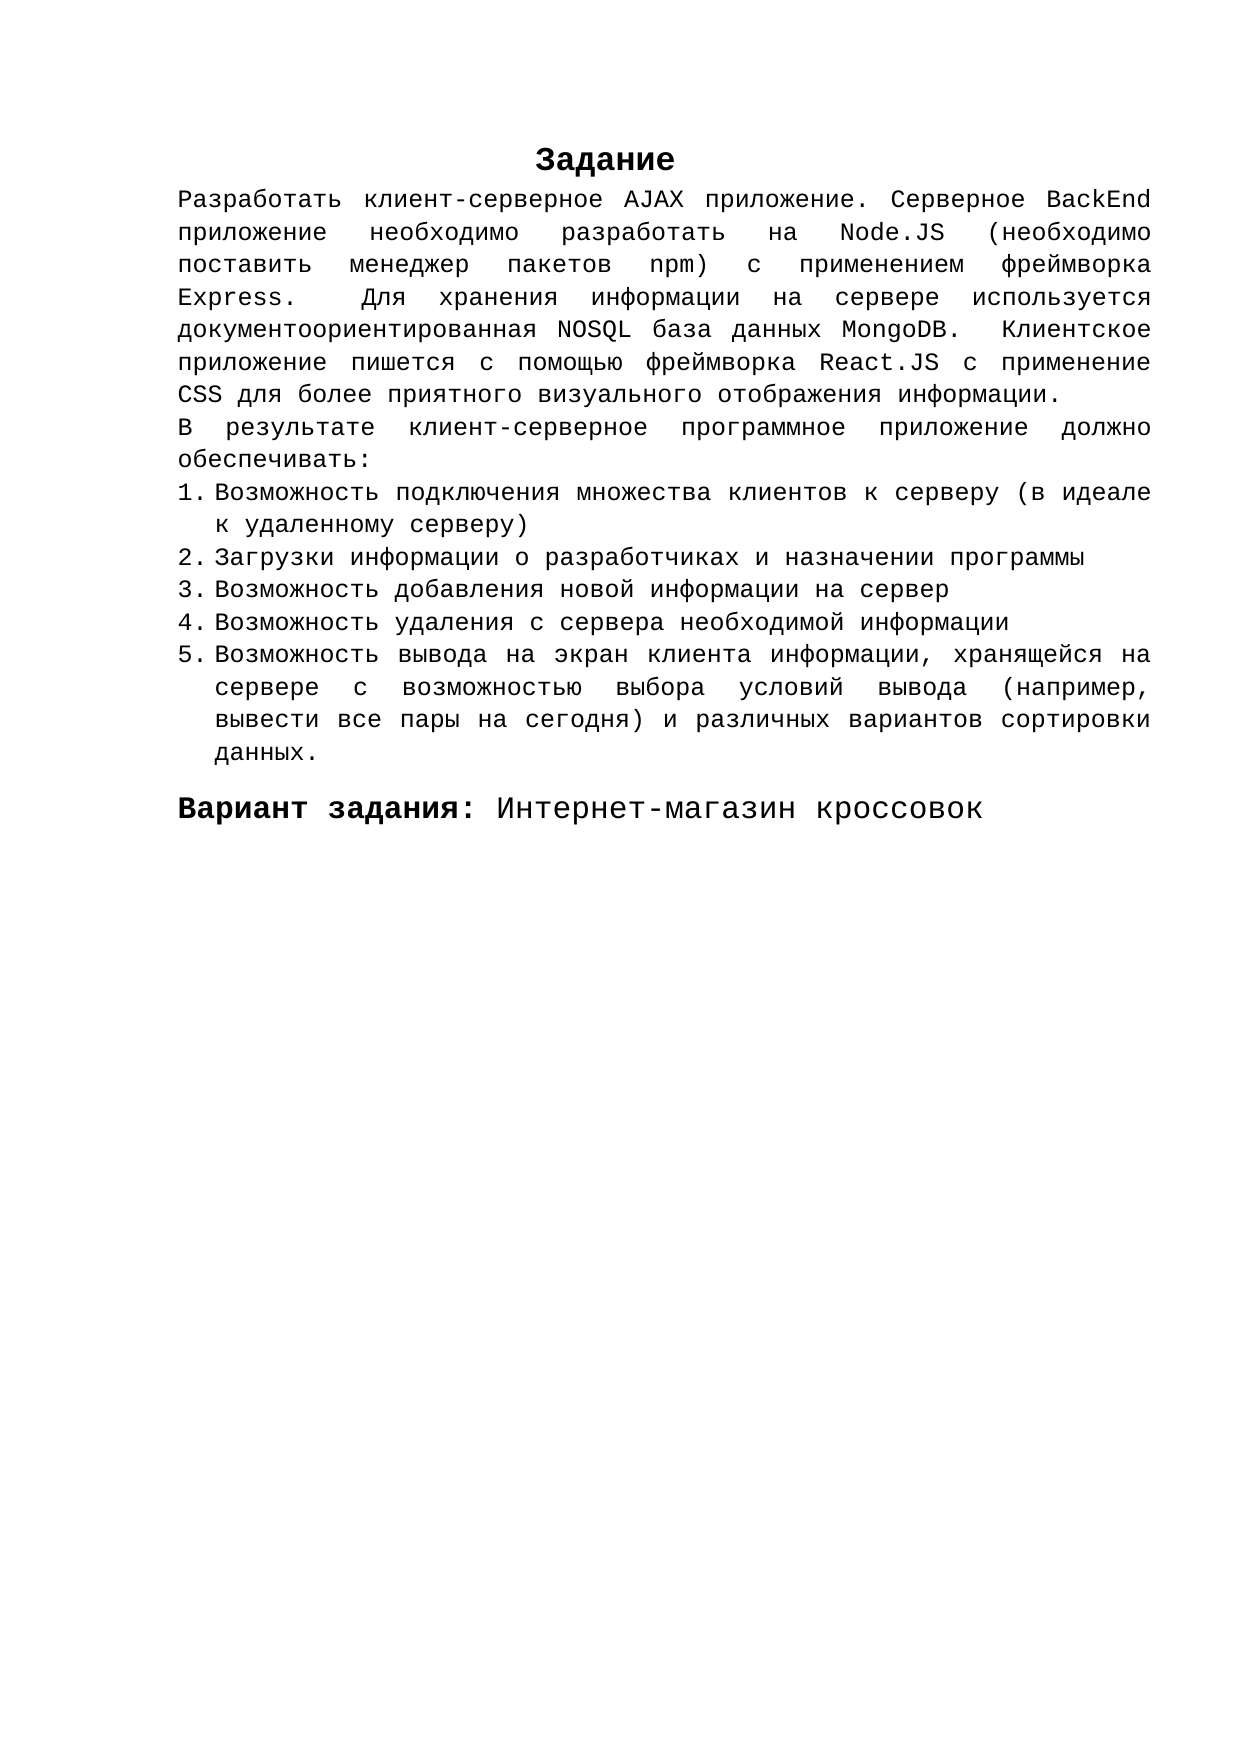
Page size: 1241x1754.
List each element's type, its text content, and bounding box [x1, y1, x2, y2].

list Возможность добавления новой информации на сервер [177, 577, 1152, 605]
list Возможность вывода на экран клиента информации, хранящейся на сервере с возможностью выбора условий вывода (например, вывести все пары на сегодня) и различных вариантов сортировки данных. [177, 642, 1152, 767]
list Возможность удаления с сервера необходимой информации [177, 609, 1152, 637]
subtitle Задание [59, 143, 1152, 181]
text В результате клиент-серверное программное приложение должно обеспечивать: [177, 414, 1152, 475]
text Вариант задания: Интернет-магазин кроссовок [177, 792, 1152, 828]
text Разработать клиент-серверное AJAX приложение. Серверное BackEnd приложение необходимо разработать на Node.JS (необходимо поставить менеджер пакетов npm) с применением фреймворка Express. Для хранения информации на сервере используется документоориентированная NOSQL база данных MongoDB. Клиентское приложение пишется с помощью фреймворка React.JS с применение CSS для более приятного визуального отображения информации. [177, 187, 1152, 410]
list Возможность подключения множества клиентов к серверу (в идеале к удаленному серверу) [177, 479, 1152, 540]
list Загрузки информации о разработчиках и назначении программы [177, 544, 1152, 572]
